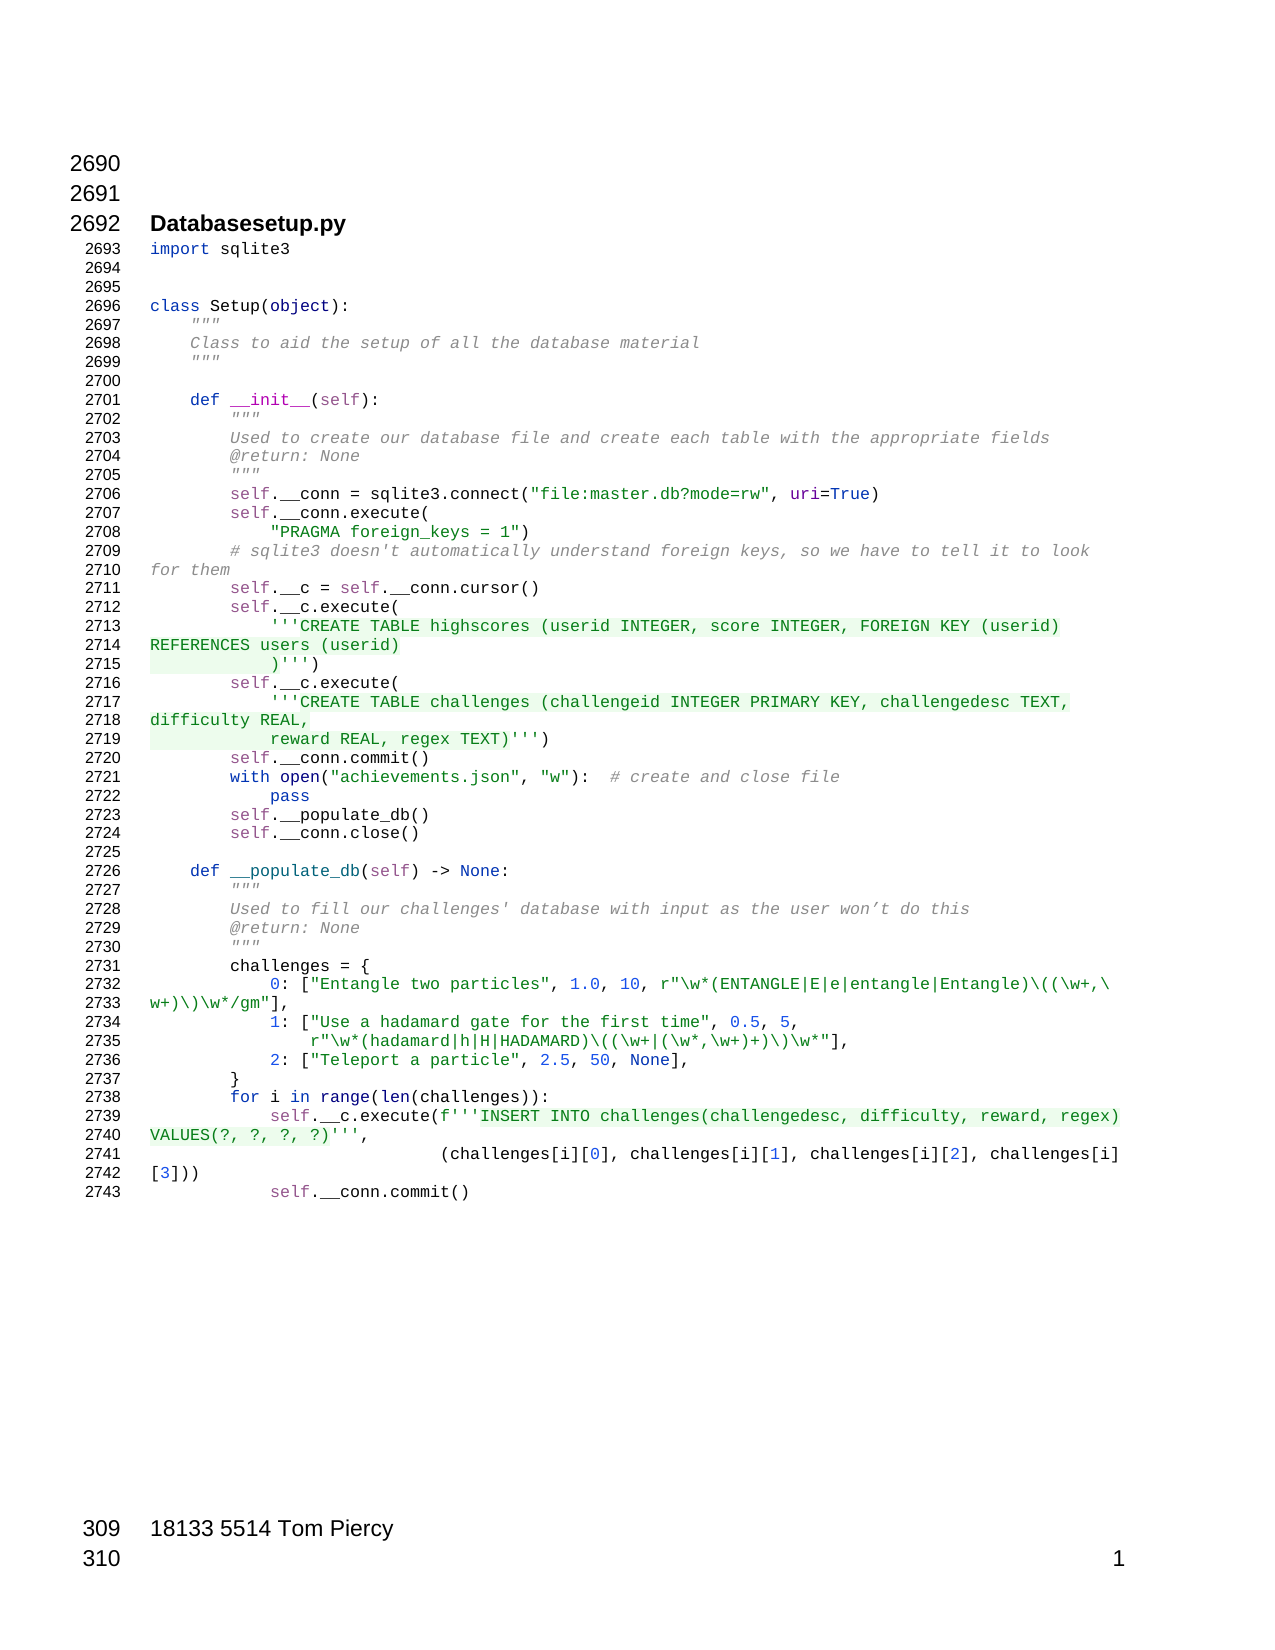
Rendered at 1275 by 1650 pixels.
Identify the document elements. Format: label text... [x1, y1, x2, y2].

text Databasesetup.py [150, 210, 1125, 237]
text import sqlite3 class Setup(object): """ Class to aid the setup of all the database material """ def __init__(self): """ Used to create our database file and create each table with the appropriate fields @return: None """ self.__conn = sqlite3.connect("file:master.db?mode=rw", uri=True) self.__conn.execute( "PRAGMA foreign_keys = 1") # sqlite3 doesn't automatically understand foreign keys, so we have to tell it to look for them self.__c = self.__conn.cursor() self.__c.execute( '''CREATE TABLE highscores (userid INTEGER, score INTEGER, FOREIGN KEY (userid) REFERENCES users (userid) )''') self.__c.execute( '''CREATE TABLE challenges (challengeid INTEGER PRIMARY KEY, challengedesc TEXT, difficulty REAL, reward REAL, regex TEXT)''') self.__conn.commit() with open("achievements.json", "w"): # create and close file pass self.__populate_db() self.__conn.close() def __populate_db(self) -> None: """ Used to fill our challenges' database with input as the user won’t do this @return: None """ challenges = { 0: ["Entangle two particles", 1.0, 10, r"\w*(ENTANGLE|E|e|entangle|Entangle)\((\w+,\w+)\)\w*/gm"], 1: ["Use a hadamard gate for the first time", 0.5, 5, r"\w*(hadamard|h|H|HADAMARD)\((\w+|(\w*,\w+)+)\)\w*"], 2: ["Teleport a particle", 2.5, 50, None], } for i in range(len(challenges)): self.__c.execute(f'''INSERT INTO challenges(challengedesc, difficulty, reward, regex) VALUES(?, ?, ?, ?)''', (challenges[i][0], challenges[i][1], challenges[i][2], challenges[i][3])) self.__conn.commit() [150, 241, 1125, 1202]
